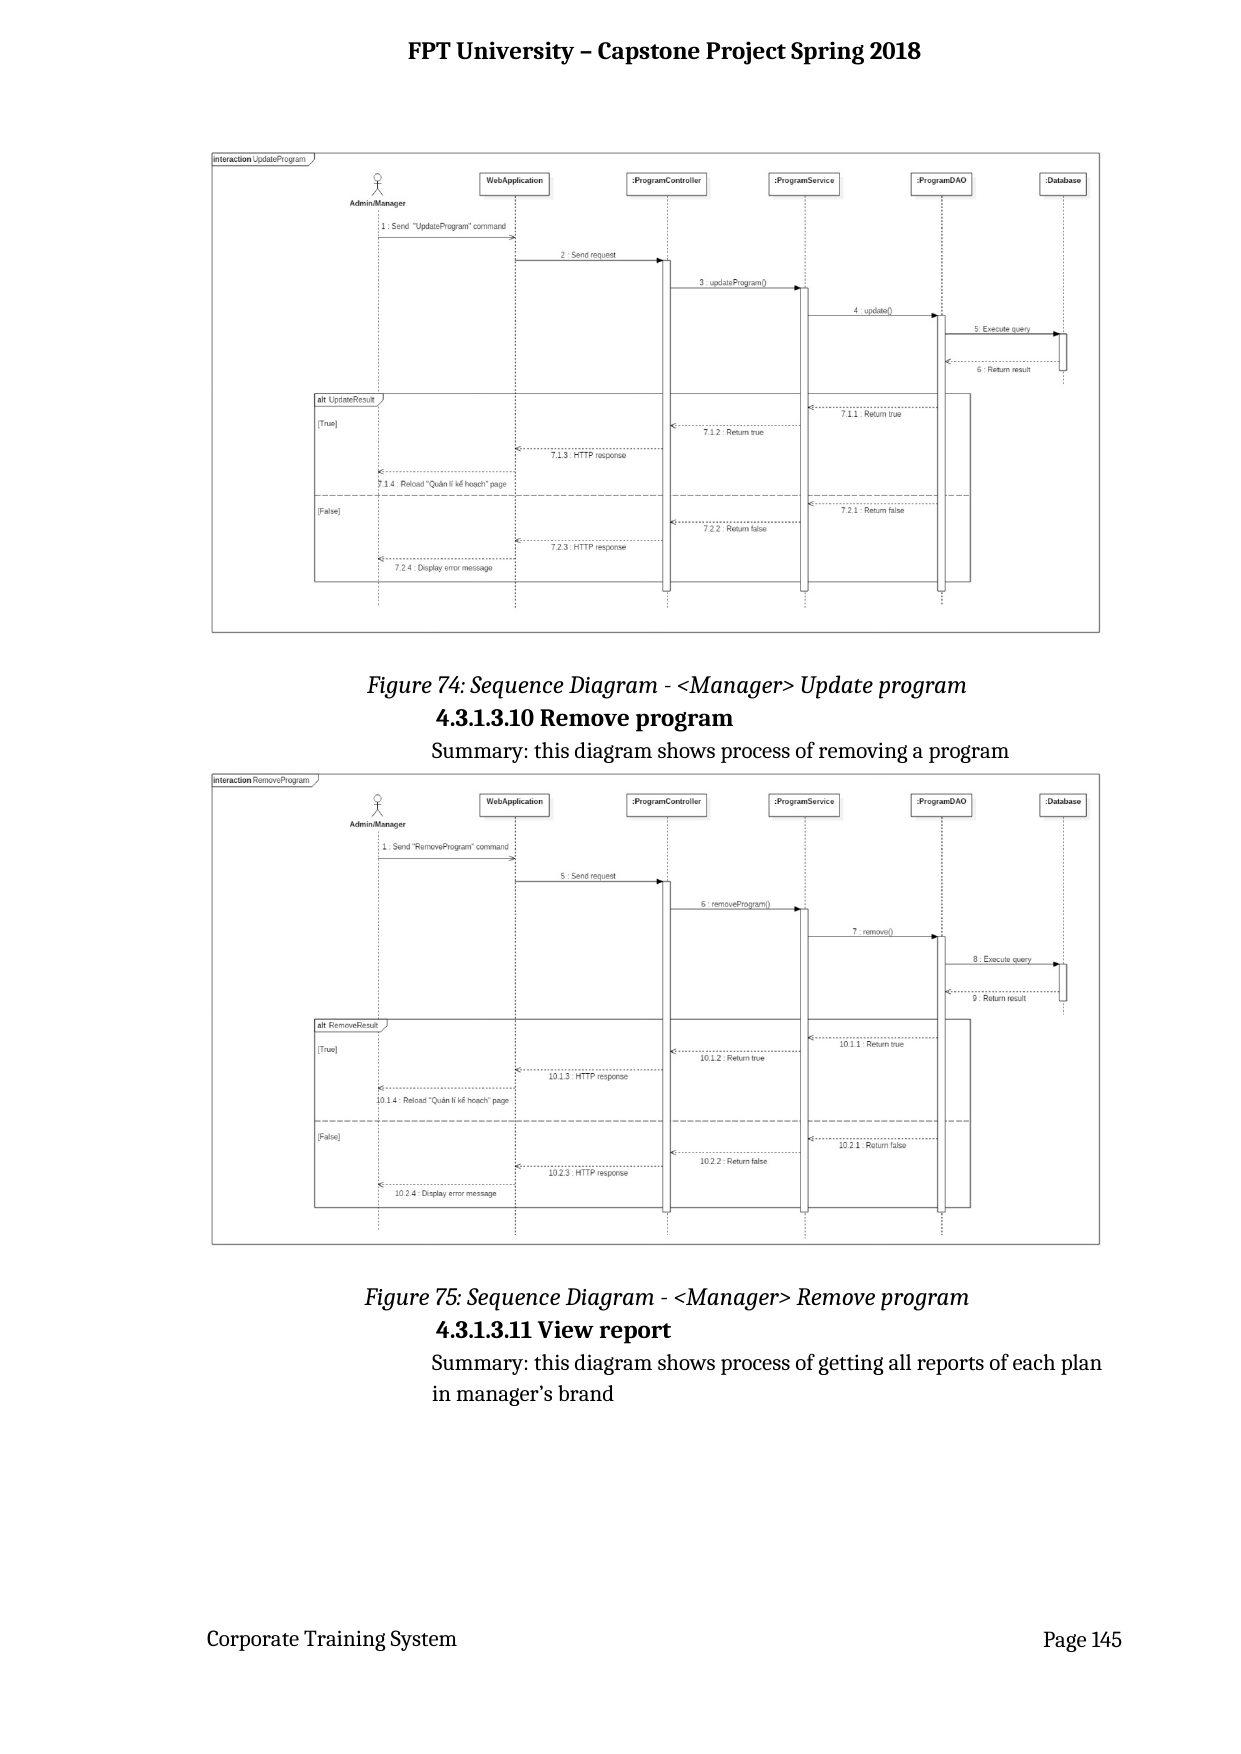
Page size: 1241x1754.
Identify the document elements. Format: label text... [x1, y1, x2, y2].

text Figure 75: Sequence Diagram - <Manager> Remove program [207, 1283, 1122, 1312]
subtitle 4.3.1.3.11 View report [436, 1316, 1124, 1345]
subtitle 4.3.1.3.10 Remove program [436, 704, 1124, 733]
text Figure 74: Sequence Diagram - <Manager> Update program [207, 671, 1122, 700]
picture [206, 147, 1122, 655]
text Summary: this diagram shows process of removing a program [432, 738, 1122, 765]
text Summary: this diagram shows process of getting all reports of each plan in manager’s brand [432, 1350, 1122, 1407]
picture [206, 768, 1122, 1267]
